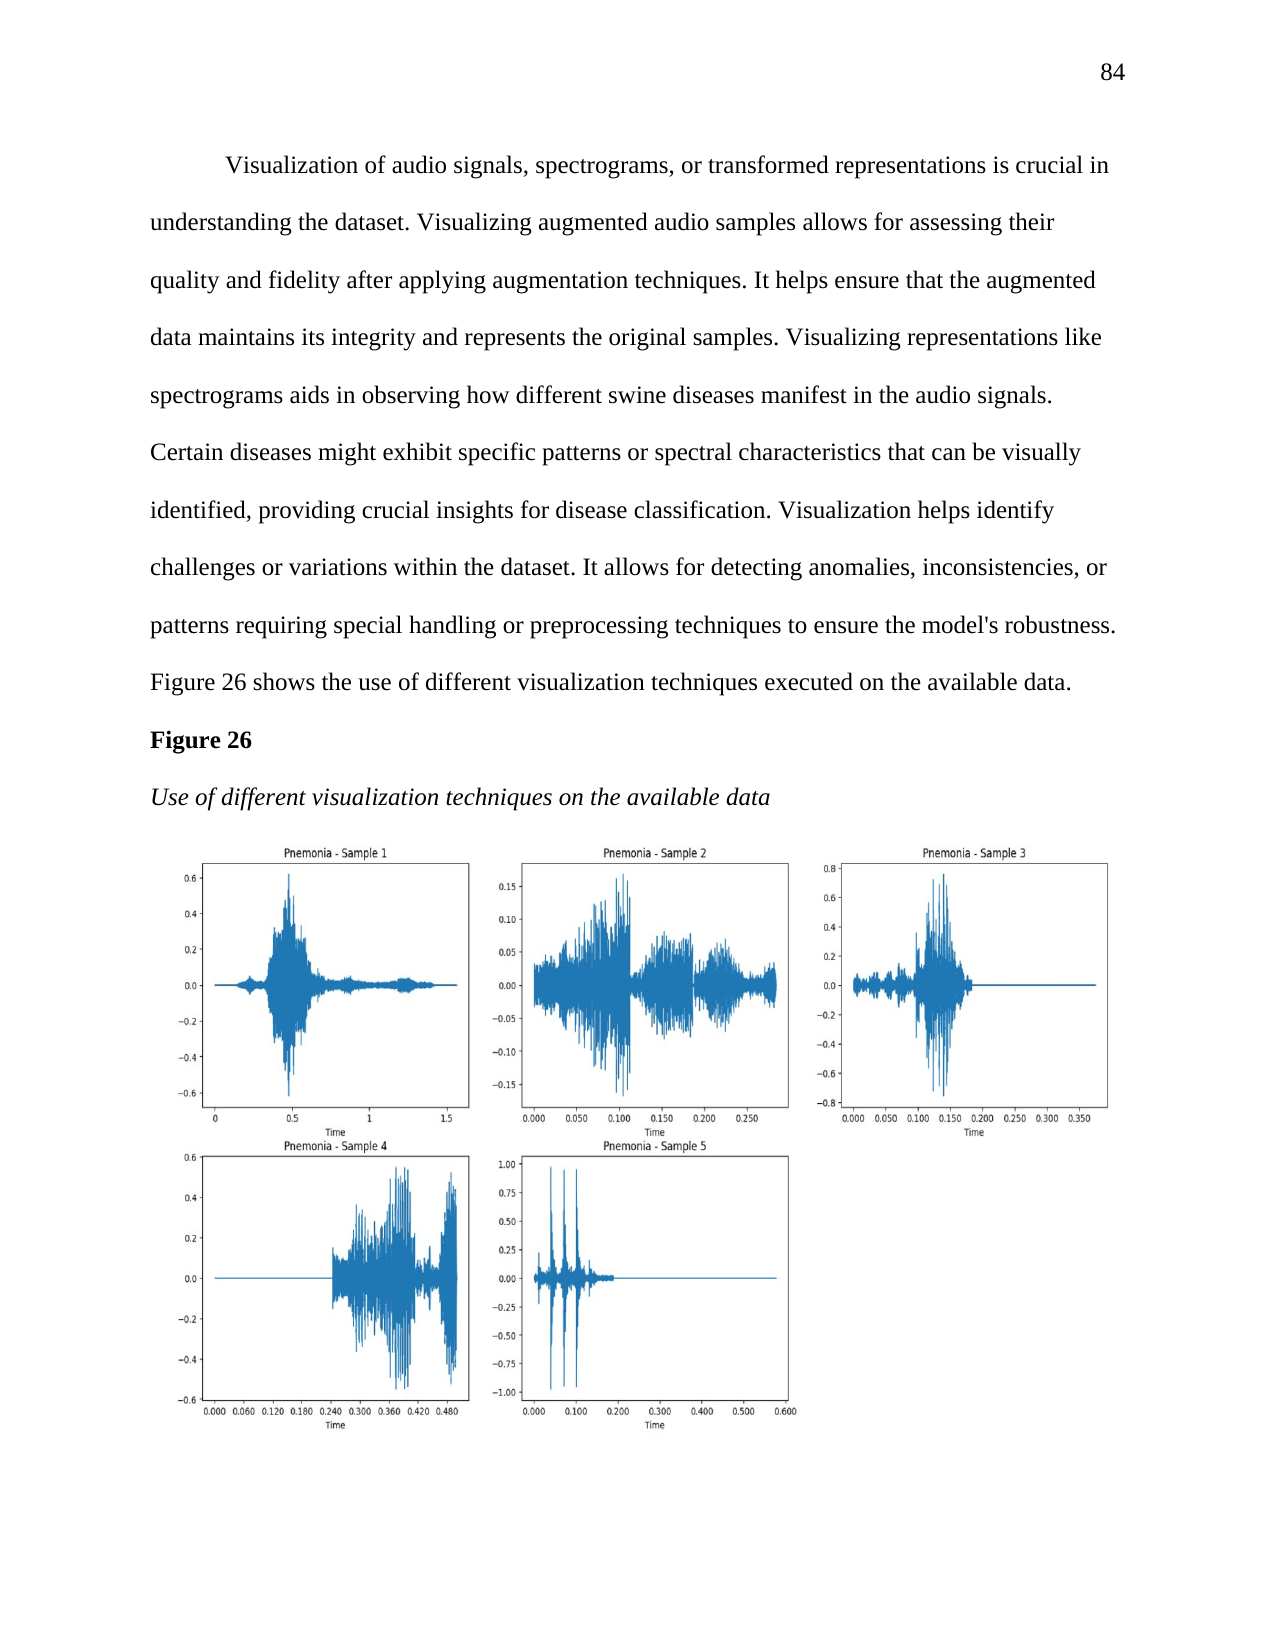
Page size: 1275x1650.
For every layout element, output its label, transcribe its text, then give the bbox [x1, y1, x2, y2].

text Use of different visualization techniques on the available data [150, 782, 1125, 811]
text Visualization of audio signals, spectrograms, or transformed representations is crucial in understanding the dataset. Visualizing augmented audio samples allows for assessing their quality and fidelity after applying augmentation techniques. It helps ensure that the augmented data maintains its integrity and represents the original samples. Visualizing representations like spectrograms aids in observing how different swine diseases manifest in the audio signals. Certain diseases might exhibit specific patterns or spectral characteristics that can be visually identified, providing crucial insights for disease classification. Visualization helps identify challenges or variations within the dataset. It allows for detecting anomalies, inconsistencies, or patterns requiring special handling or preprocessing techniques to ensure the model's robustness. Figure 26 shows the use of different visualization techniques executed on the available data. [150, 150, 1125, 696]
text Figure 26 [150, 725, 1125, 754]
picture [150, 840, 1125, 1444]
